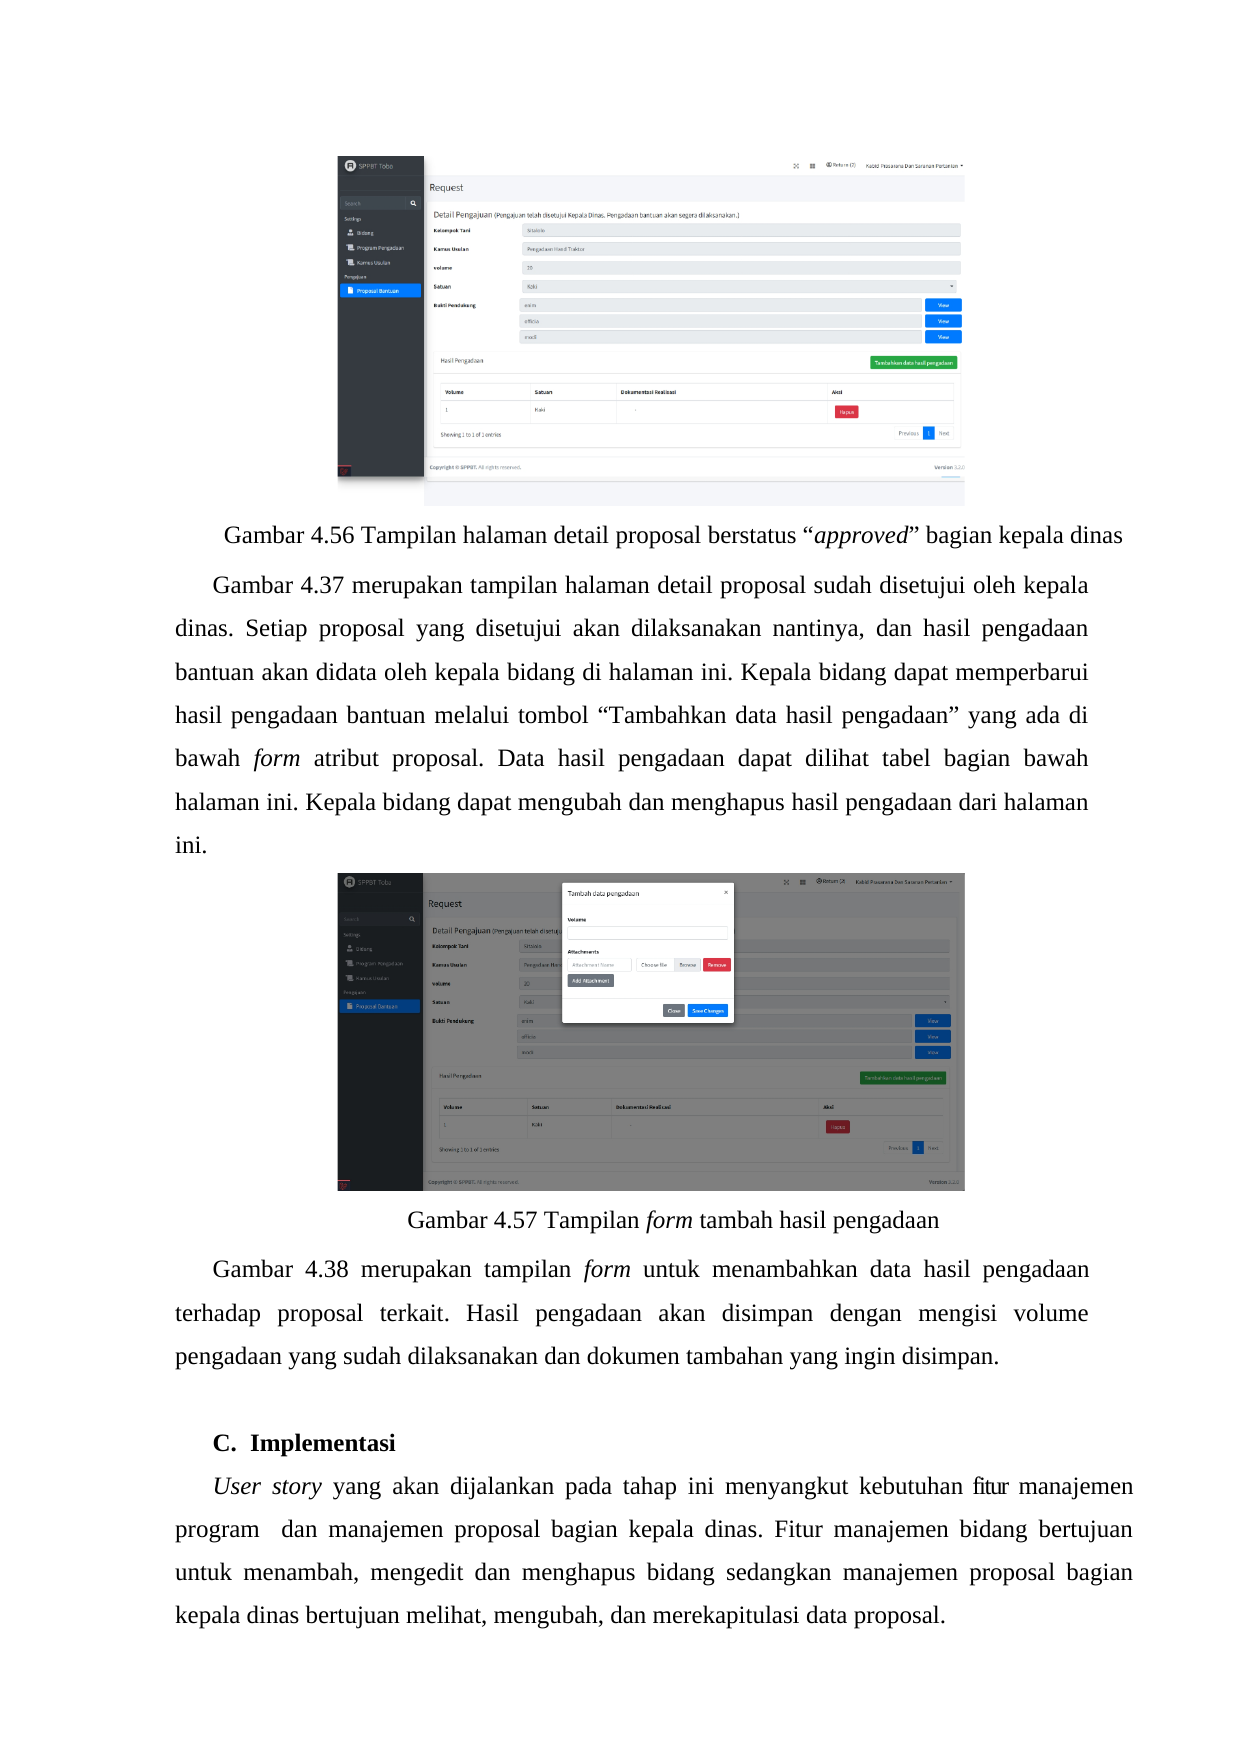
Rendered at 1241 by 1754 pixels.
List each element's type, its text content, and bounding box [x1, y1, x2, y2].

text Gambar 4.38 merupakan tampilan form untuk menambahkan data hasil pengadaan terhadap proposal terkait. Hasil pengadaan akan disimpan dengan mengisi volume pengadaan yang sudah dilaksanakan dan dokumen tambahan yang ingin disimpan. [175, 1254, 1090, 1370]
picture [337, 873, 965, 1191]
text Gambar 4.37 merupakan tampilan halaman detail proposal sudah disetujui oleh kepala dinas. Setiap proposal yang disetujui akan dilaksanakan nantinya, dan hasil pengadaan bantuan akan didata oleh kepala bidang di halaman ini. Kepala bidang dapat memperbarui hasil pengadaan bantuan melalui tombol “Tambahkan data hasil pengadaan” yang ada di bawah form atribut proposal. Data hasil pengadaan dapat dilihat tabel bagian bawah halaman ini. Kepala bidang dapat mengubah dan menghapus hasil pengadaan dari halaman ini. [175, 570, 1090, 859]
picture [337, 156, 965, 506]
text User story yang akan dijalankan pada tahap ini menyangkut kebutuhan fitur manajemen program dan manajemen proposal bagian kepala dinas. Fitur manajemen bidang bertujuan untuk menambah, mengedit dan menghapus bidang sedangkan manajemen proposal bagian kepala dinas bertujuan melihat, mengubah, dan merekapitulasi data proposal. [175, 1471, 1134, 1629]
list Implementasi [212, 1428, 1090, 1456]
